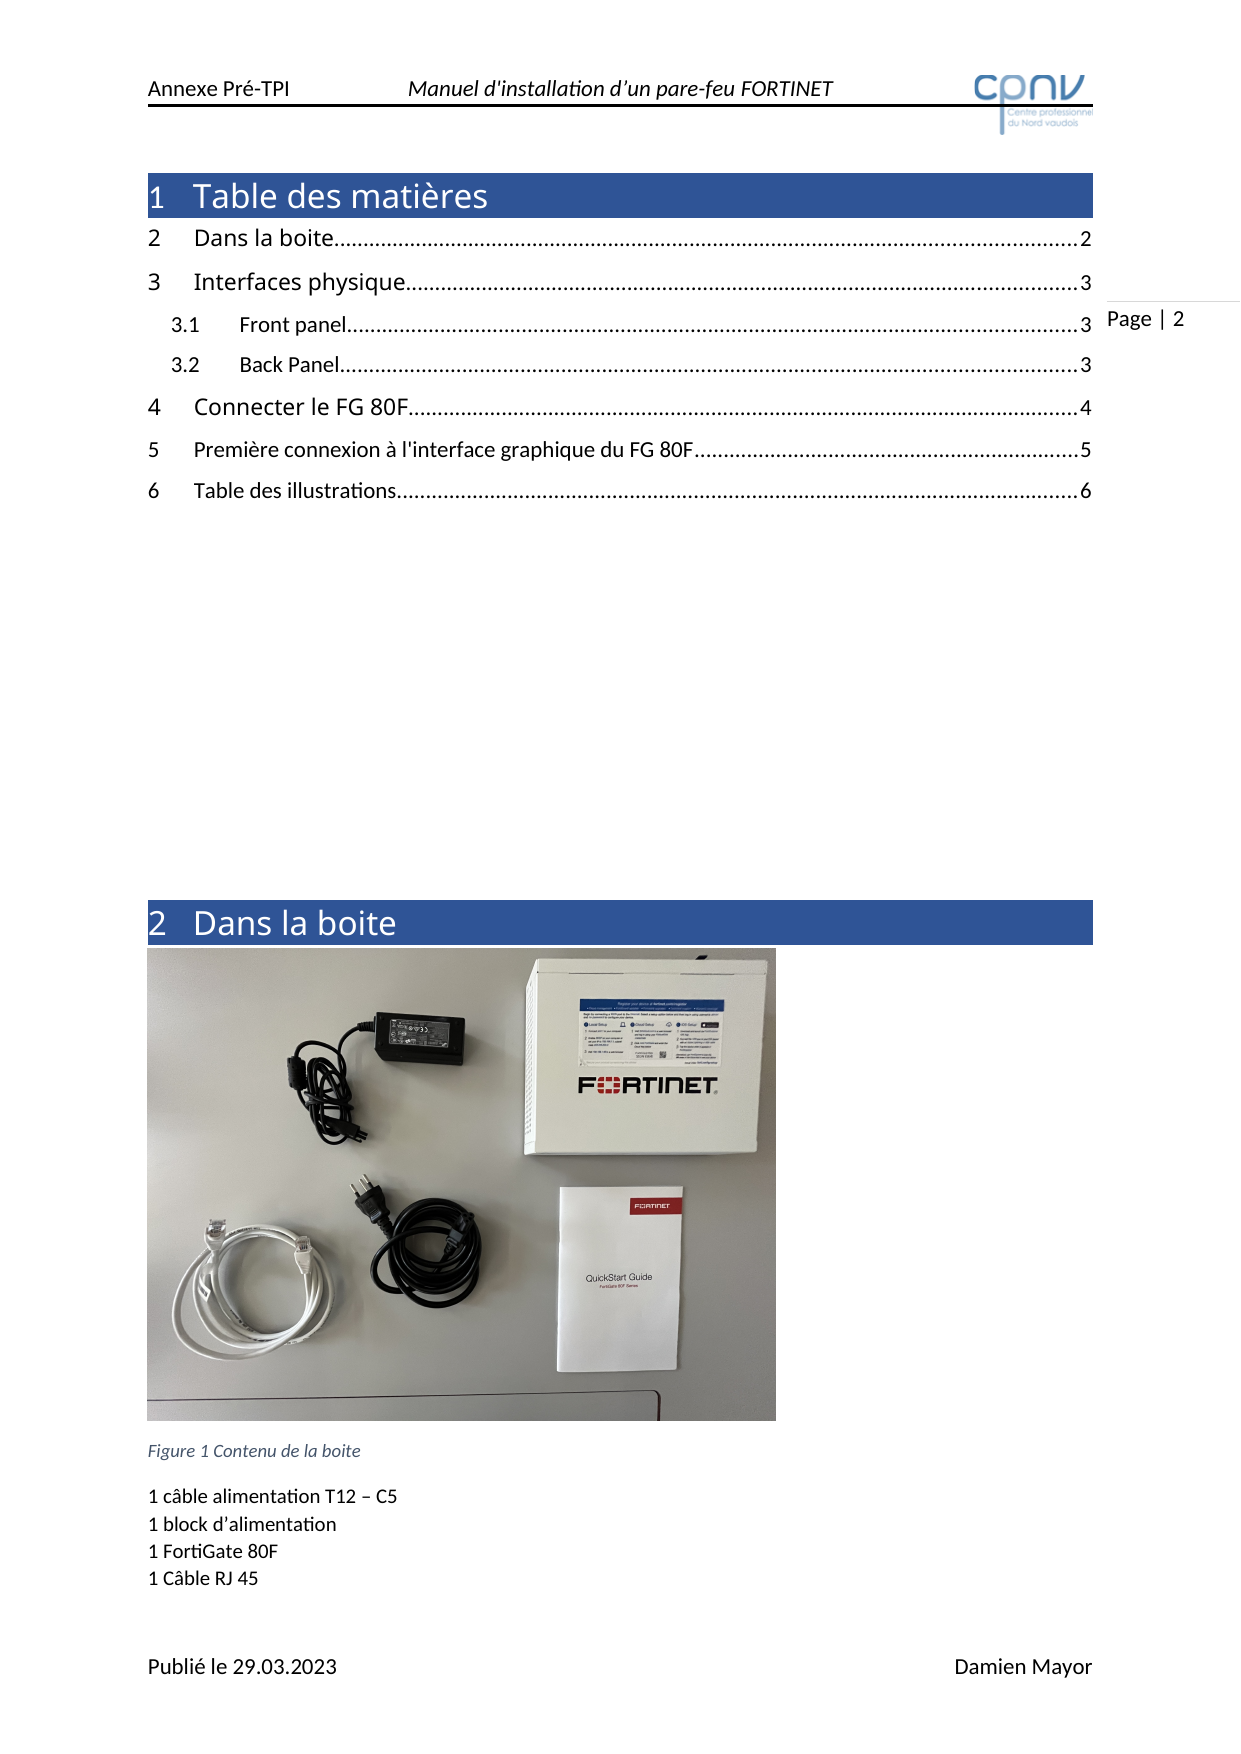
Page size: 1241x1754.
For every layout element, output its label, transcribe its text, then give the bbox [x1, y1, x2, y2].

text 1 FortiGate 80F [148, 1538, 1093, 1564]
picture [147, 948, 776, 1421]
text Figure 1 Contenu de la boite [148, 1440, 1093, 1463]
subtitle Dans la boite [148, 900, 1093, 945]
text 1 Câble RJ 45 [148, 1566, 1093, 1591]
text 1 block d’alimentation [148, 1511, 1093, 1536]
text 1 câble alimentation T12 – C5 [148, 1483, 1093, 1509]
